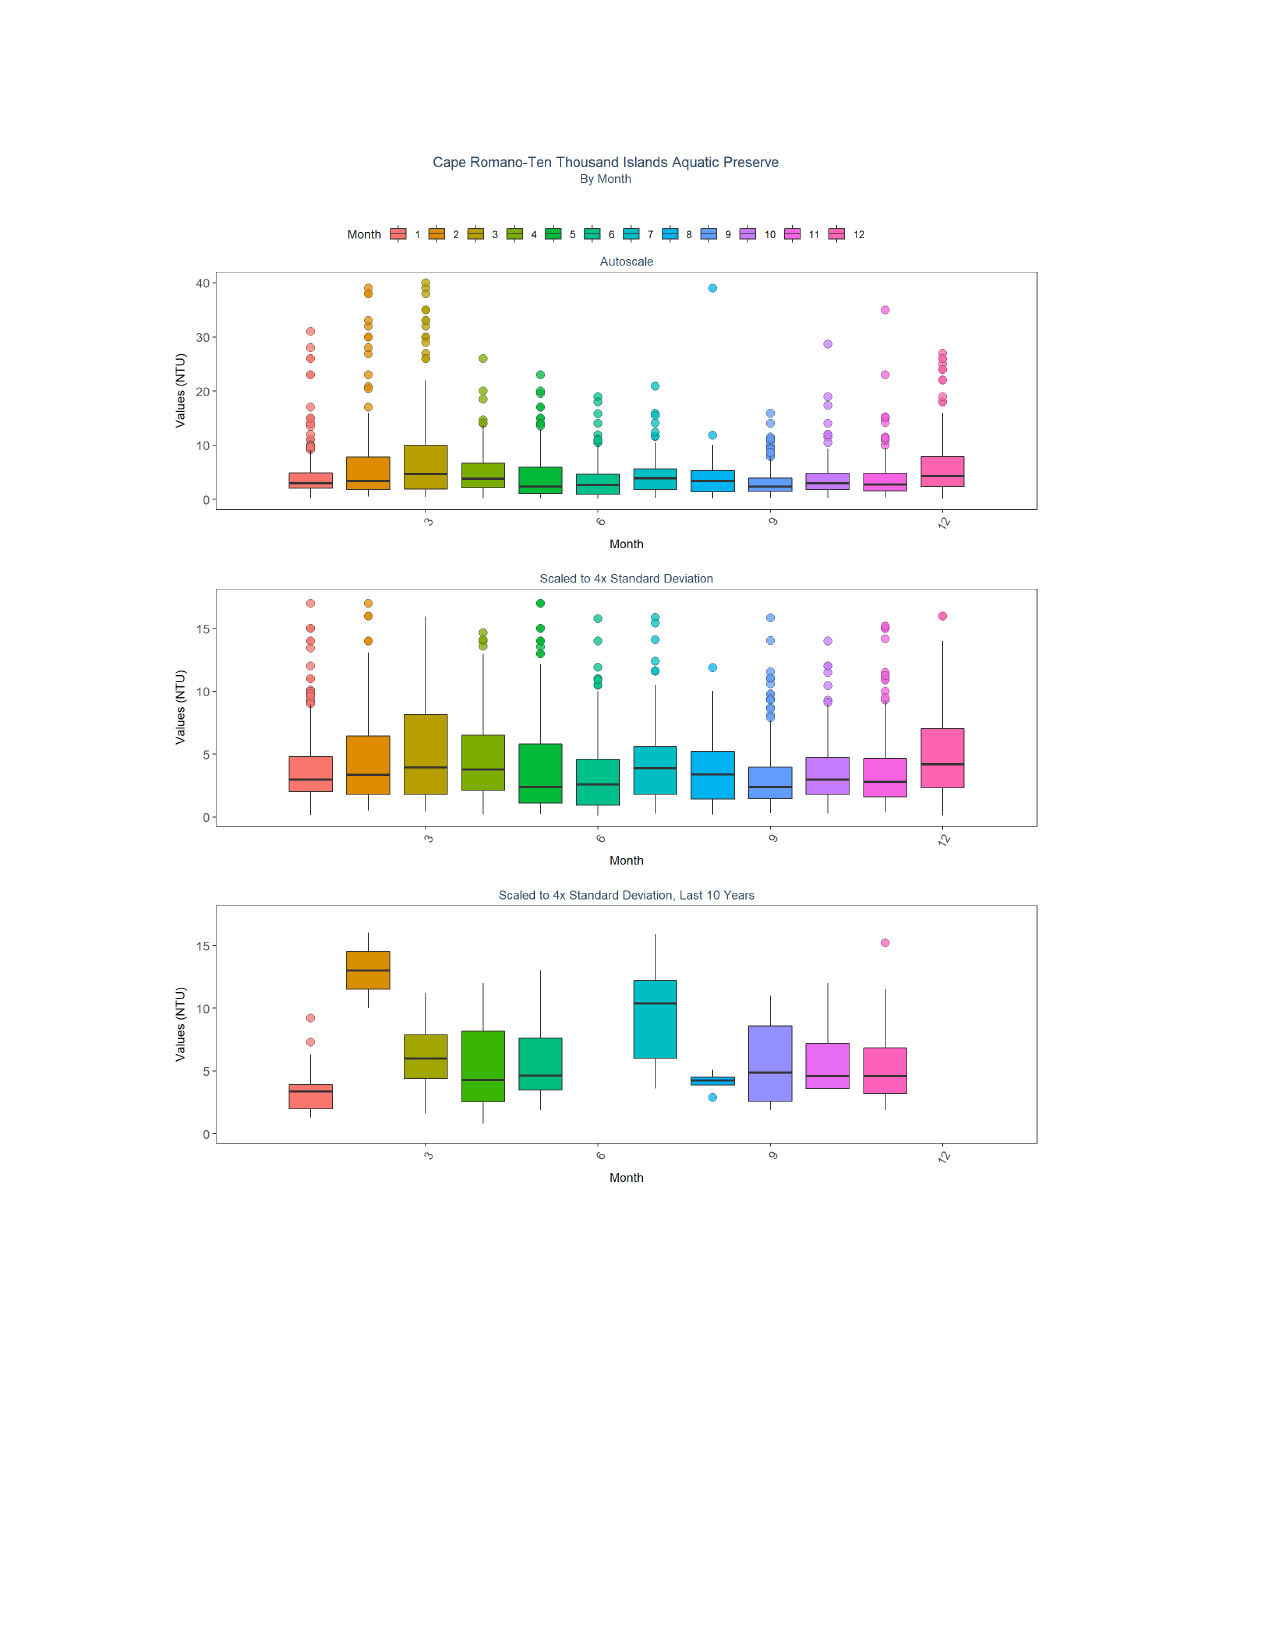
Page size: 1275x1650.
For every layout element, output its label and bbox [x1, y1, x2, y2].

picture [168, 150, 1044, 1200]
